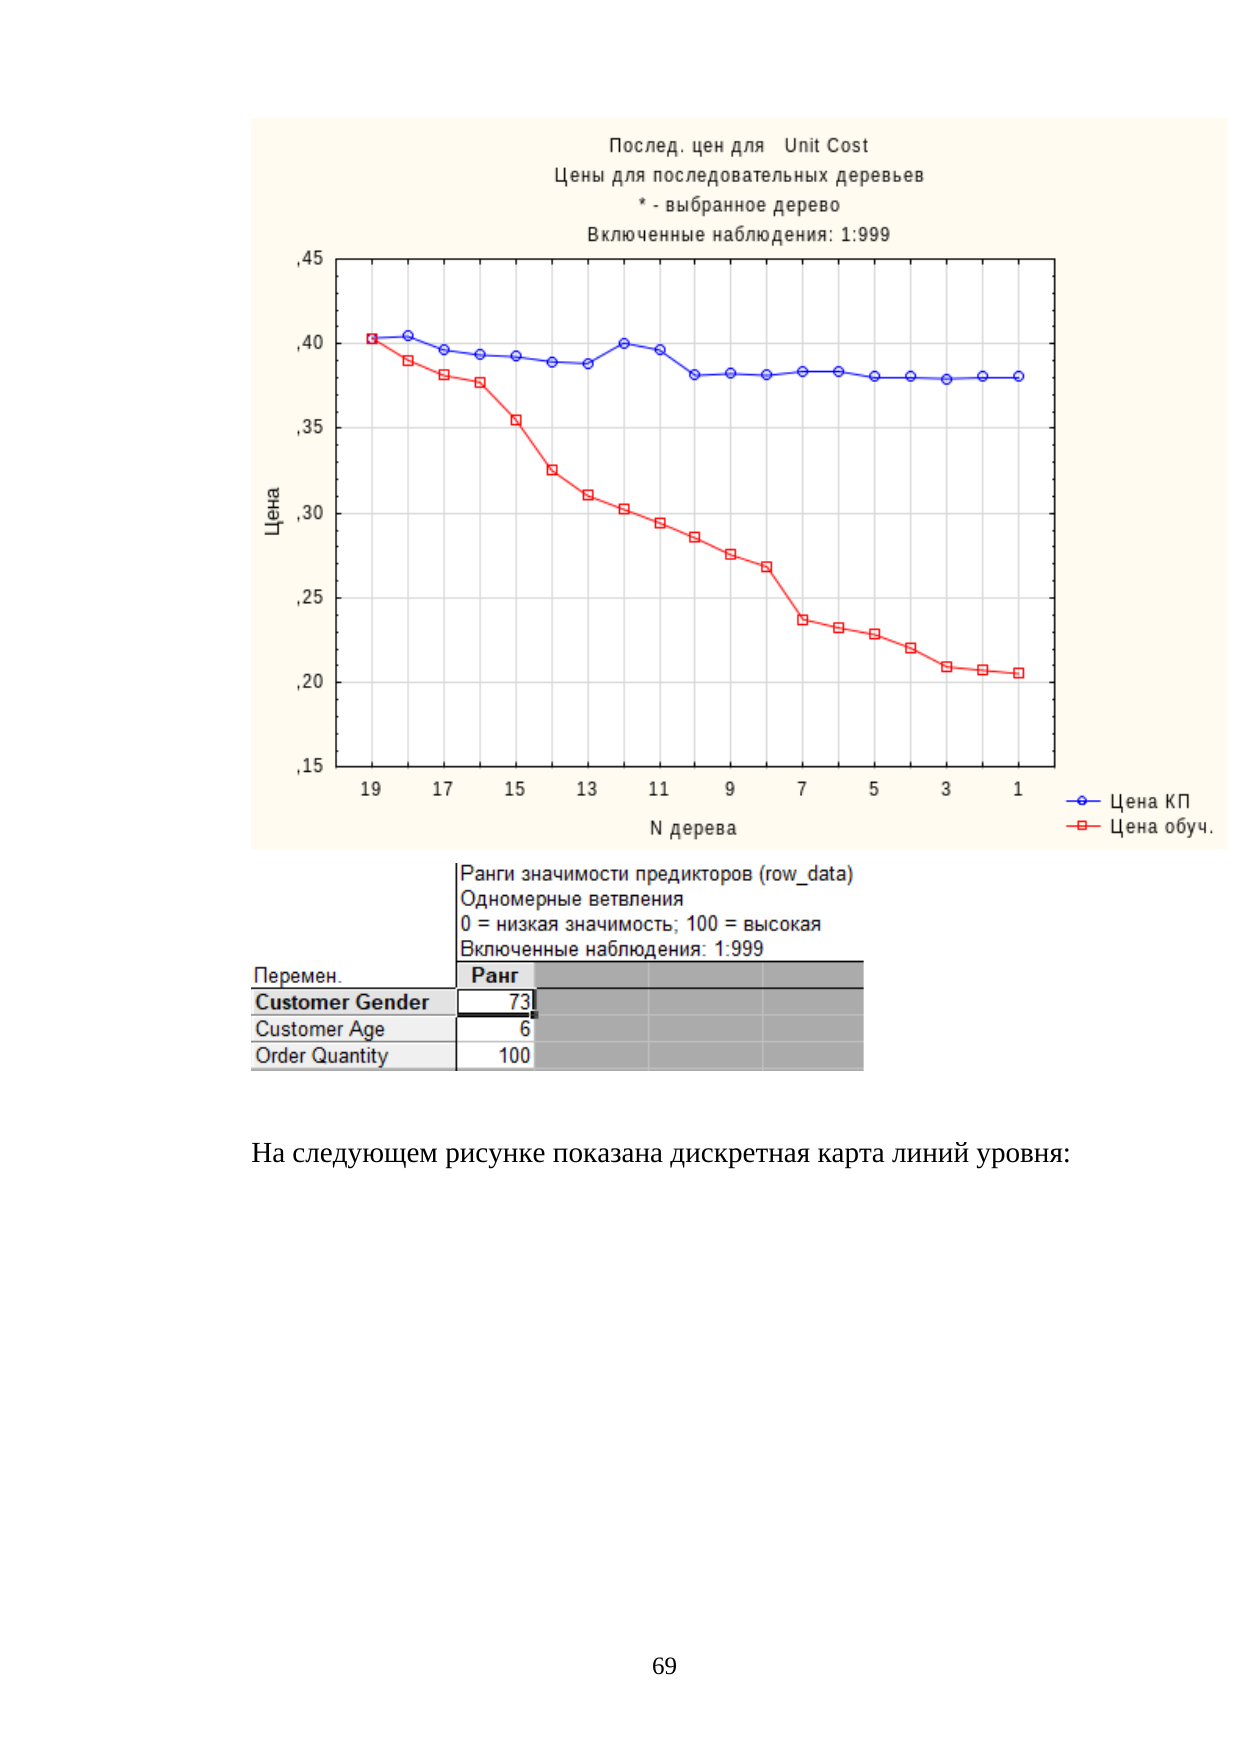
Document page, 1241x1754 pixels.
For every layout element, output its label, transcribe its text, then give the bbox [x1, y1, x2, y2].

text На следующем рисунке показана дискретная карта линий уровня: [177, 1136, 1152, 1169]
picture [251, 863, 864, 1071]
